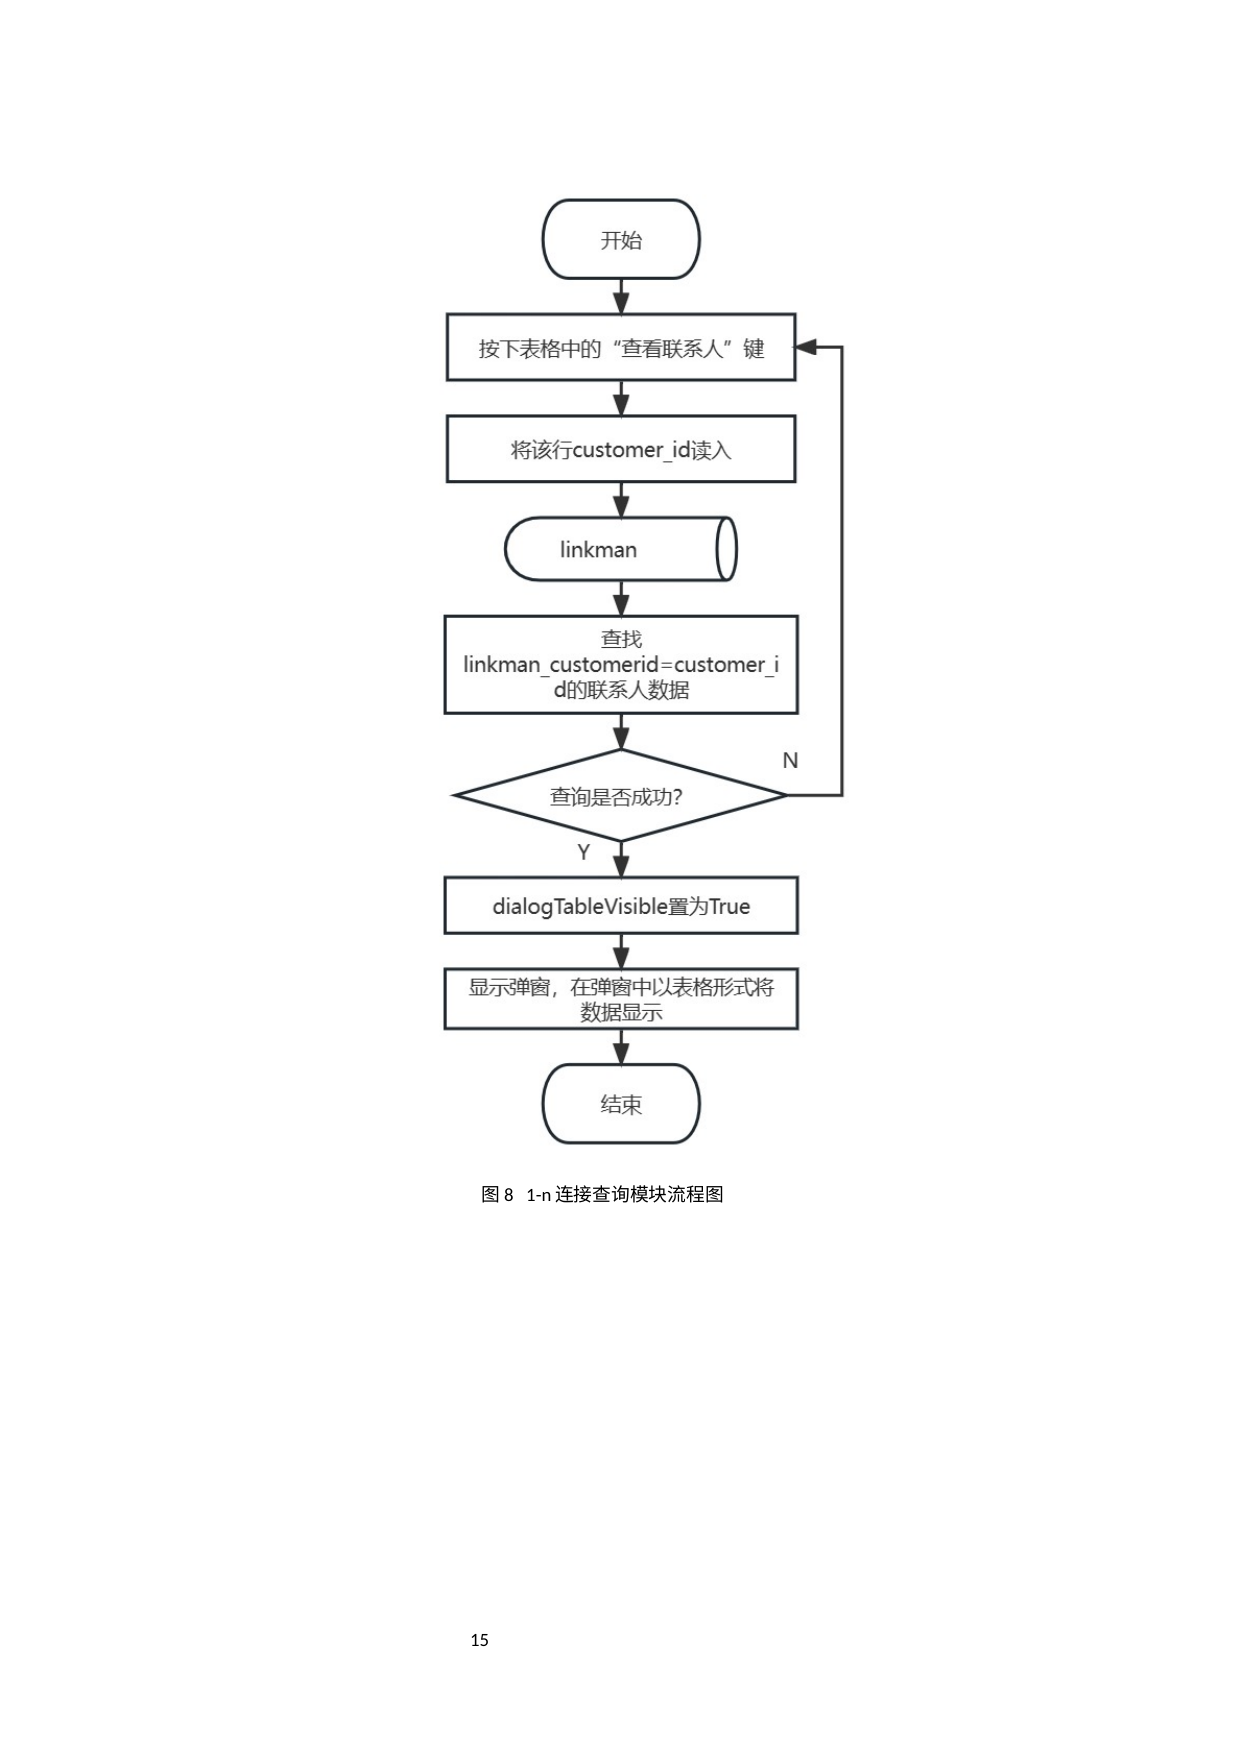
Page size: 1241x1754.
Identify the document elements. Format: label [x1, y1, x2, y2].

picture [406, 162, 907, 1181]
